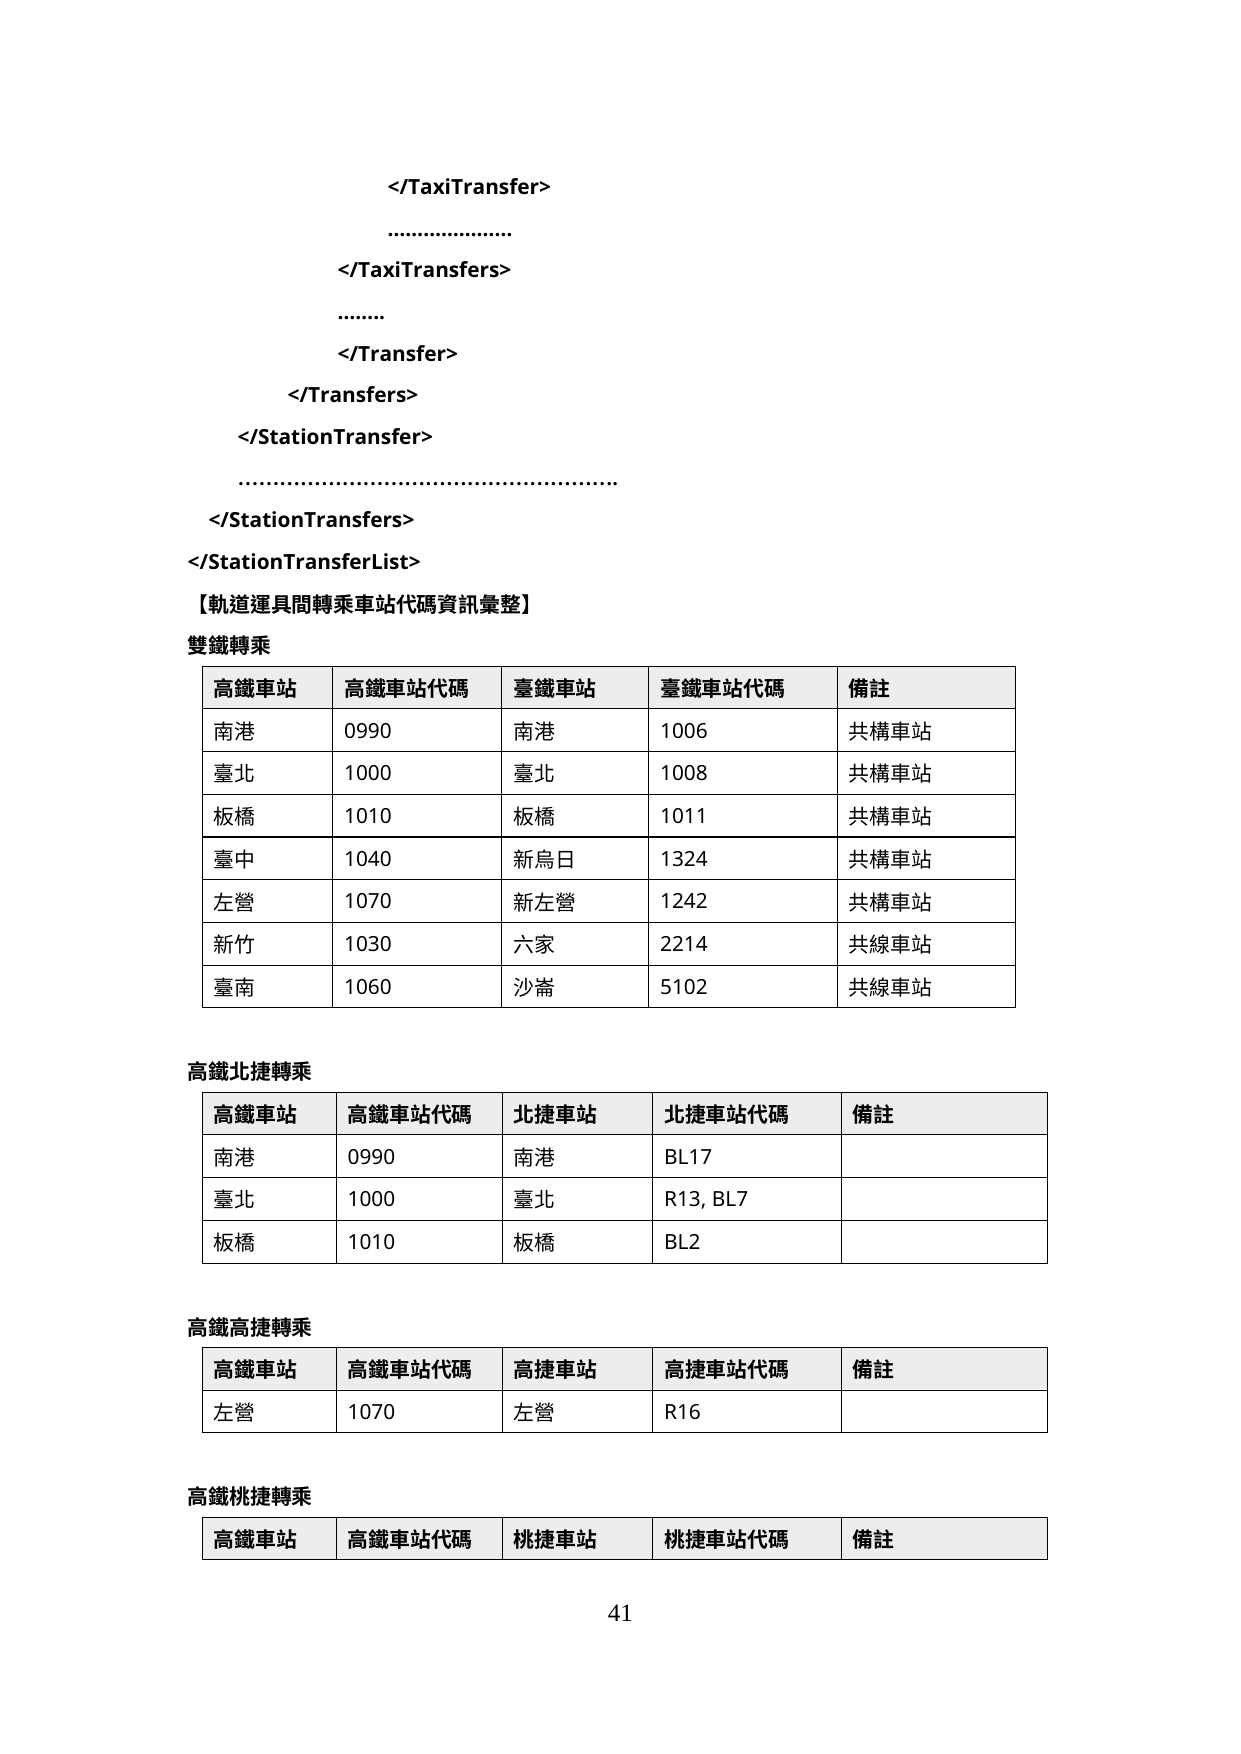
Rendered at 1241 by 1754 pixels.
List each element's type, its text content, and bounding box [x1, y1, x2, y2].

text </StationTransfer> [187, 416, 1053, 457]
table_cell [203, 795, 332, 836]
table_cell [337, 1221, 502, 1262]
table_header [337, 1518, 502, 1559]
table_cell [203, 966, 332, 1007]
text 高鐵高捷轉乘 [187, 1305, 1053, 1347]
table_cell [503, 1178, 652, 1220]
text </TaxiTransfer> [287, 166, 1053, 207]
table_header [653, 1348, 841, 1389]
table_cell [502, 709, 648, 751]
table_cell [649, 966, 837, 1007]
text 雙鐵轉乘 [187, 624, 1053, 666]
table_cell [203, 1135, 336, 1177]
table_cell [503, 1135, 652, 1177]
text </StationTransfers> [187, 499, 1053, 541]
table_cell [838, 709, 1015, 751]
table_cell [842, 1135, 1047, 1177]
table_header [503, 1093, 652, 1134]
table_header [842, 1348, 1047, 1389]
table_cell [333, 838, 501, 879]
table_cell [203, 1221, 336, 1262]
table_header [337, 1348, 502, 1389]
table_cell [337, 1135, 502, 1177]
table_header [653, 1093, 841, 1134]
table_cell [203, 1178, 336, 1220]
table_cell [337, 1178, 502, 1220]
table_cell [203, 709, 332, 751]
text 高鐵北捷轉乘 [187, 1050, 1053, 1092]
text 【軌道運具間轉乘車站代碼資訊彙整】 [187, 582, 1053, 624]
text ………………… [287, 207, 1053, 249]
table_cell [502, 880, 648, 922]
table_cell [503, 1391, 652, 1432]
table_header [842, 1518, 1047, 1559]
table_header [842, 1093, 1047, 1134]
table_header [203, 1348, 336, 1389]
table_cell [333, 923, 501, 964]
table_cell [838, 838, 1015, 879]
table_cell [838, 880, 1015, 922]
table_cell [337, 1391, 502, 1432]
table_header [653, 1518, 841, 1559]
text </Transfer> [287, 332, 1053, 374]
text 高鐵桃捷轉乘 [187, 1475, 1053, 1517]
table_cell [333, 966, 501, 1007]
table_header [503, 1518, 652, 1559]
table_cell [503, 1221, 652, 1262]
text ………………………………………………. [187, 457, 1053, 499]
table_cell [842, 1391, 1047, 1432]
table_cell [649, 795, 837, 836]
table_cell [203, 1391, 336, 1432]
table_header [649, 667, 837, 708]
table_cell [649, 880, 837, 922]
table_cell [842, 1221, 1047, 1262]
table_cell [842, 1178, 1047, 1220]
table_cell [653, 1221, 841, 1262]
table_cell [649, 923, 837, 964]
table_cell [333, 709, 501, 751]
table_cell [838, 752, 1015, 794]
text …….. [287, 291, 1053, 332]
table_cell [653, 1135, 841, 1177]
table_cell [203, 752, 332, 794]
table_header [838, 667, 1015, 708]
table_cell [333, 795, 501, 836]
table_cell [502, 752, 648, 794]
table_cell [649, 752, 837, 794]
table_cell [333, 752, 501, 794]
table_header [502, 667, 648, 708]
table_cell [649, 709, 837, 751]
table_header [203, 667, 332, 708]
text </StationTransferList> [187, 541, 1053, 582]
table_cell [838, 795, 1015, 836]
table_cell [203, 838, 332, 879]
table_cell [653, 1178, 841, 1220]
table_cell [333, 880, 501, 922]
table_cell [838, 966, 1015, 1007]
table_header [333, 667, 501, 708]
text </Transfers> [237, 374, 1053, 416]
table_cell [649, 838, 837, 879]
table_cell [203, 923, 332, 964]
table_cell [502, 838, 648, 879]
text </TaxiTransfers> [287, 249, 1053, 291]
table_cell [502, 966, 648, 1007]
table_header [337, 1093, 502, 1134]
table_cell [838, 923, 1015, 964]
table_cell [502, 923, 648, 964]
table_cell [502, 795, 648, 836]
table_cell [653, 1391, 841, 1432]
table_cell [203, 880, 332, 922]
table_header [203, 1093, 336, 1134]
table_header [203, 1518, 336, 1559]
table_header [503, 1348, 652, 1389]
